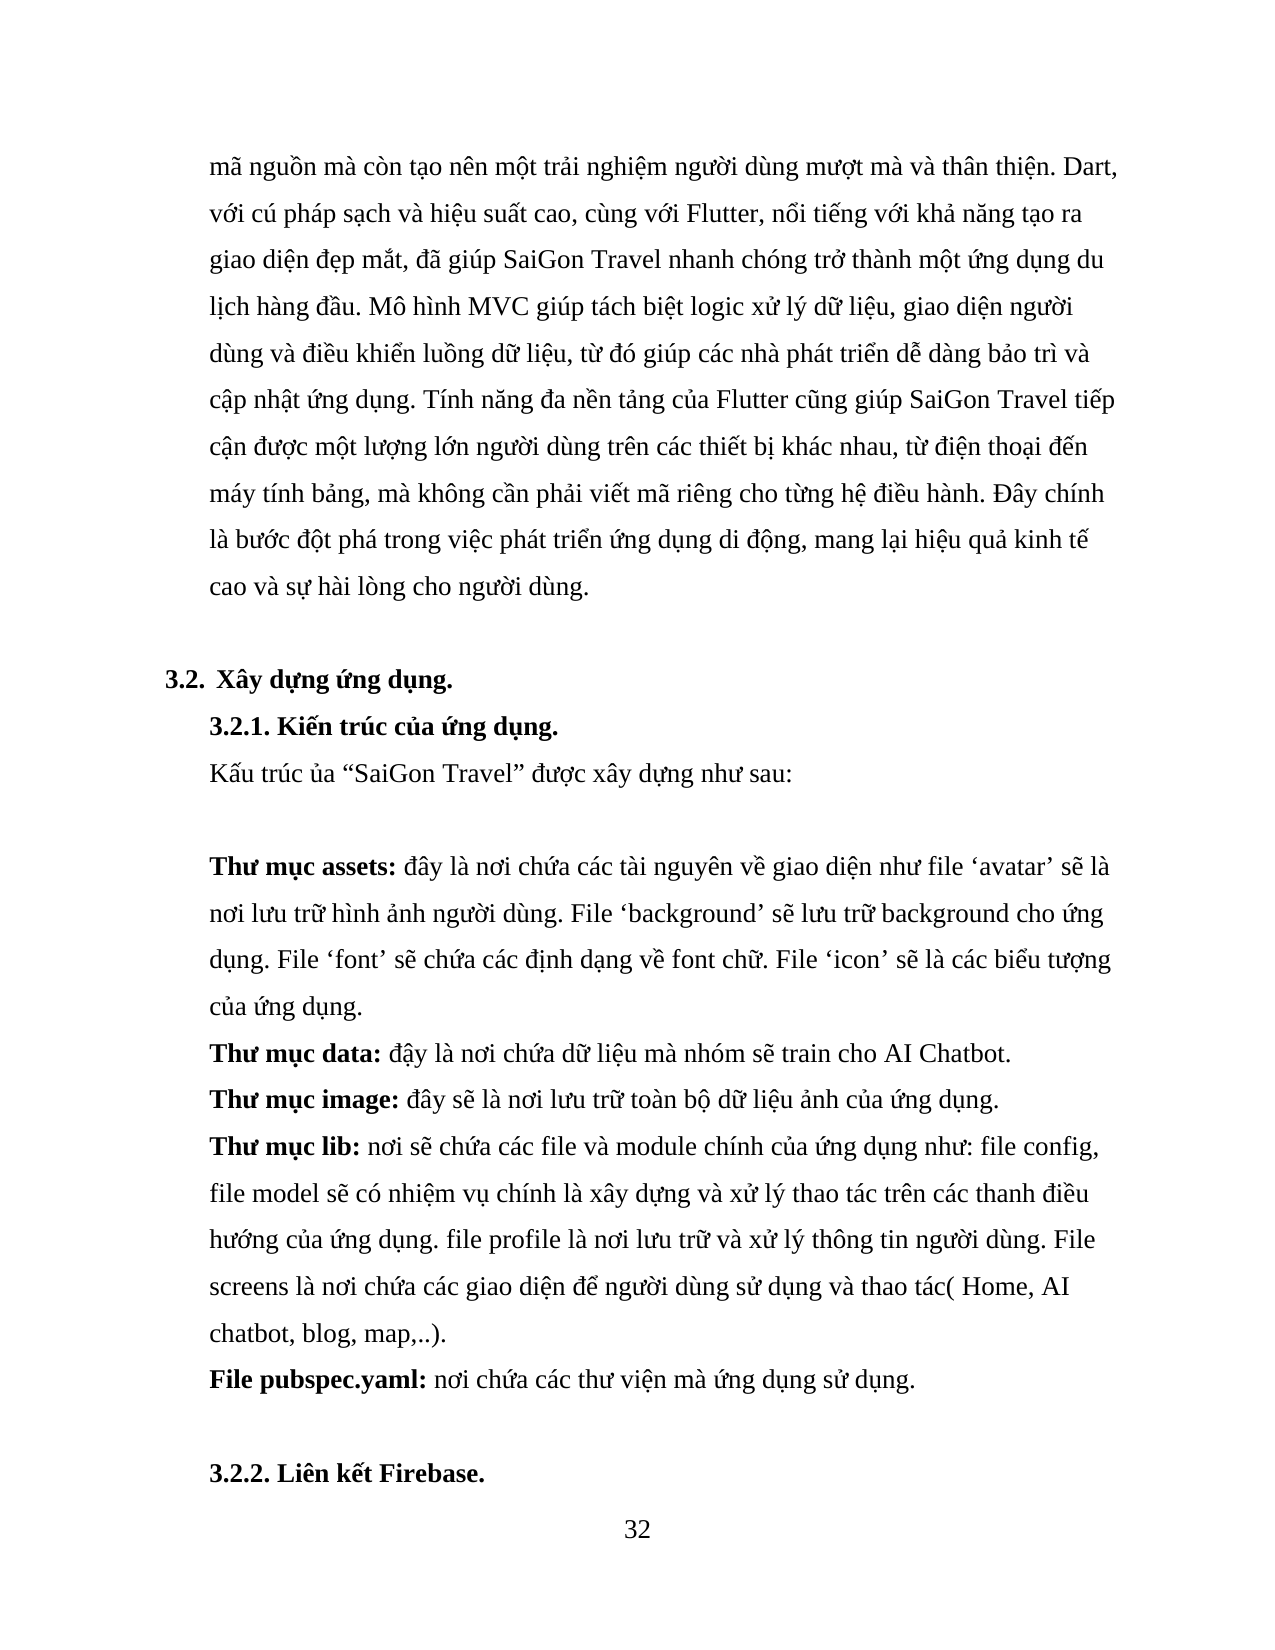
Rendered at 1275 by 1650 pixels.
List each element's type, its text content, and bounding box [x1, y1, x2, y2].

list Thư mục image: đây sẽ là nơi lưu trữ toàn bộ dữ liệu ảnh của ứng dụng. [209, 1083, 1125, 1114]
list Thư mục assets: đây là nơi chứa các tài nguyên về giao diện như file ‘avatar’ sẽ là nơi lưu trữ hình ảnh người dùng. File ‘background’ sẽ lưu trữ background cho ứng dụng. File ‘font’ sẽ chứa các định dạng về font chữ. File ‘icon’ sẽ là các biểu tượng của ứng dụng. [209, 850, 1125, 1021]
list 3.2.2. Liên kết Firebase. [209, 1457, 1125, 1488]
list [209, 150, 1125, 601]
list Thư mục data: đậy là nơi chứa dữ liệu mà nhóm sẽ train cho AI Chatbot. [209, 1037, 1125, 1068]
list Kấu trúc ủa “SaiGon Travel” được xây dựng như sau: [209, 757, 1125, 788]
list Thư mục lib: nơi sẽ chứa các file và module chính của ứng dụng như: file config, file model sẽ có nhiệm vụ chính là xây dựng và xử lý thao tác trên các thanh điều hướng của ứng dụng. file profile là nơi lưu trữ và xử lý thông tin người dùng. File screens là nơi chứa các giao diện để người dùng sử dụng và thao tác( Home, AI chatbot, blog, map,..). [209, 1130, 1125, 1348]
list 3.2.1. Kiến trúc của ứng dụng. [209, 710, 1125, 741]
list File pubspec.yaml: nơi chứa các thư viện mà ứng dụng sử dụng. [209, 1363, 1125, 1394]
list Xây dựng ứng dụng. [165, 663, 1125, 694]
